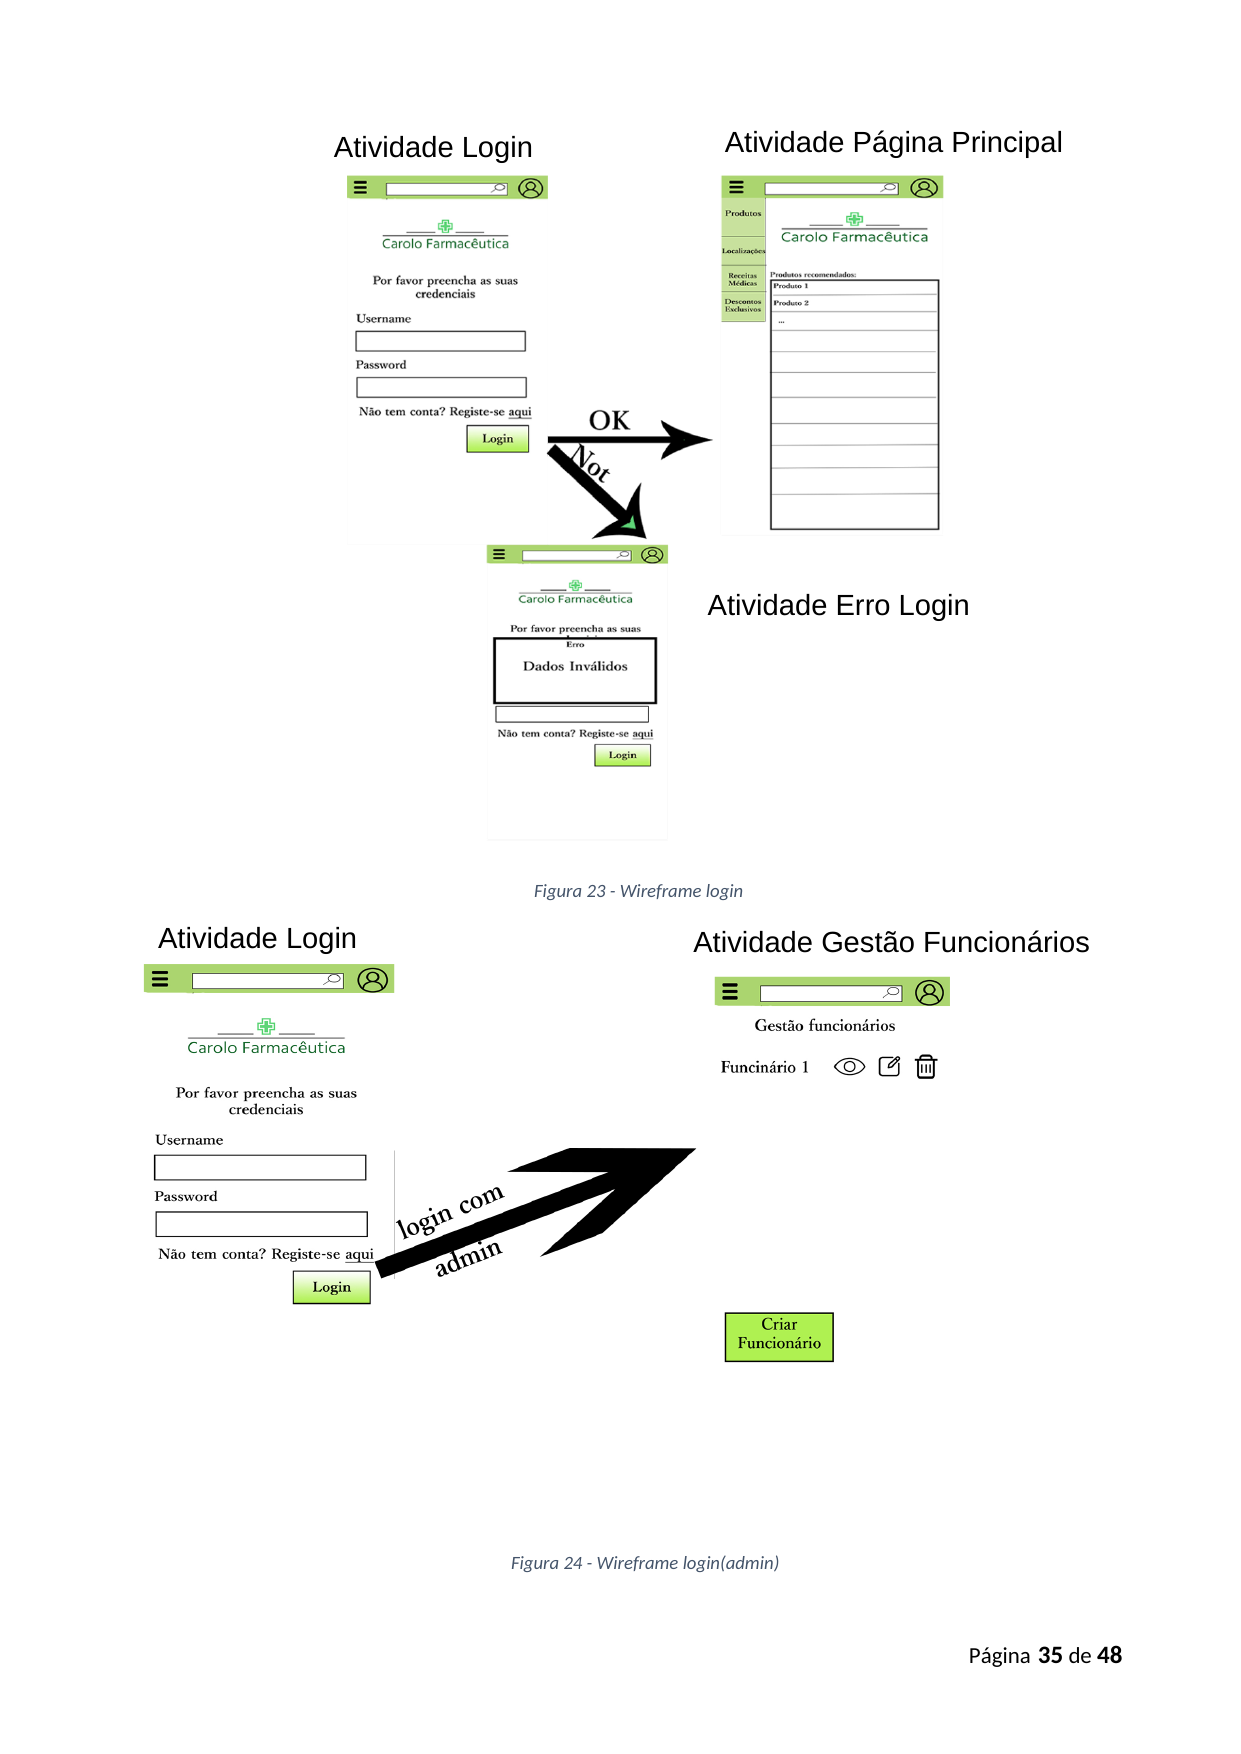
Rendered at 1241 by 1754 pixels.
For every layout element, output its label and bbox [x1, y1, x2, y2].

picture [143, 964, 1148, 1529]
picture [247, 151, 1032, 858]
